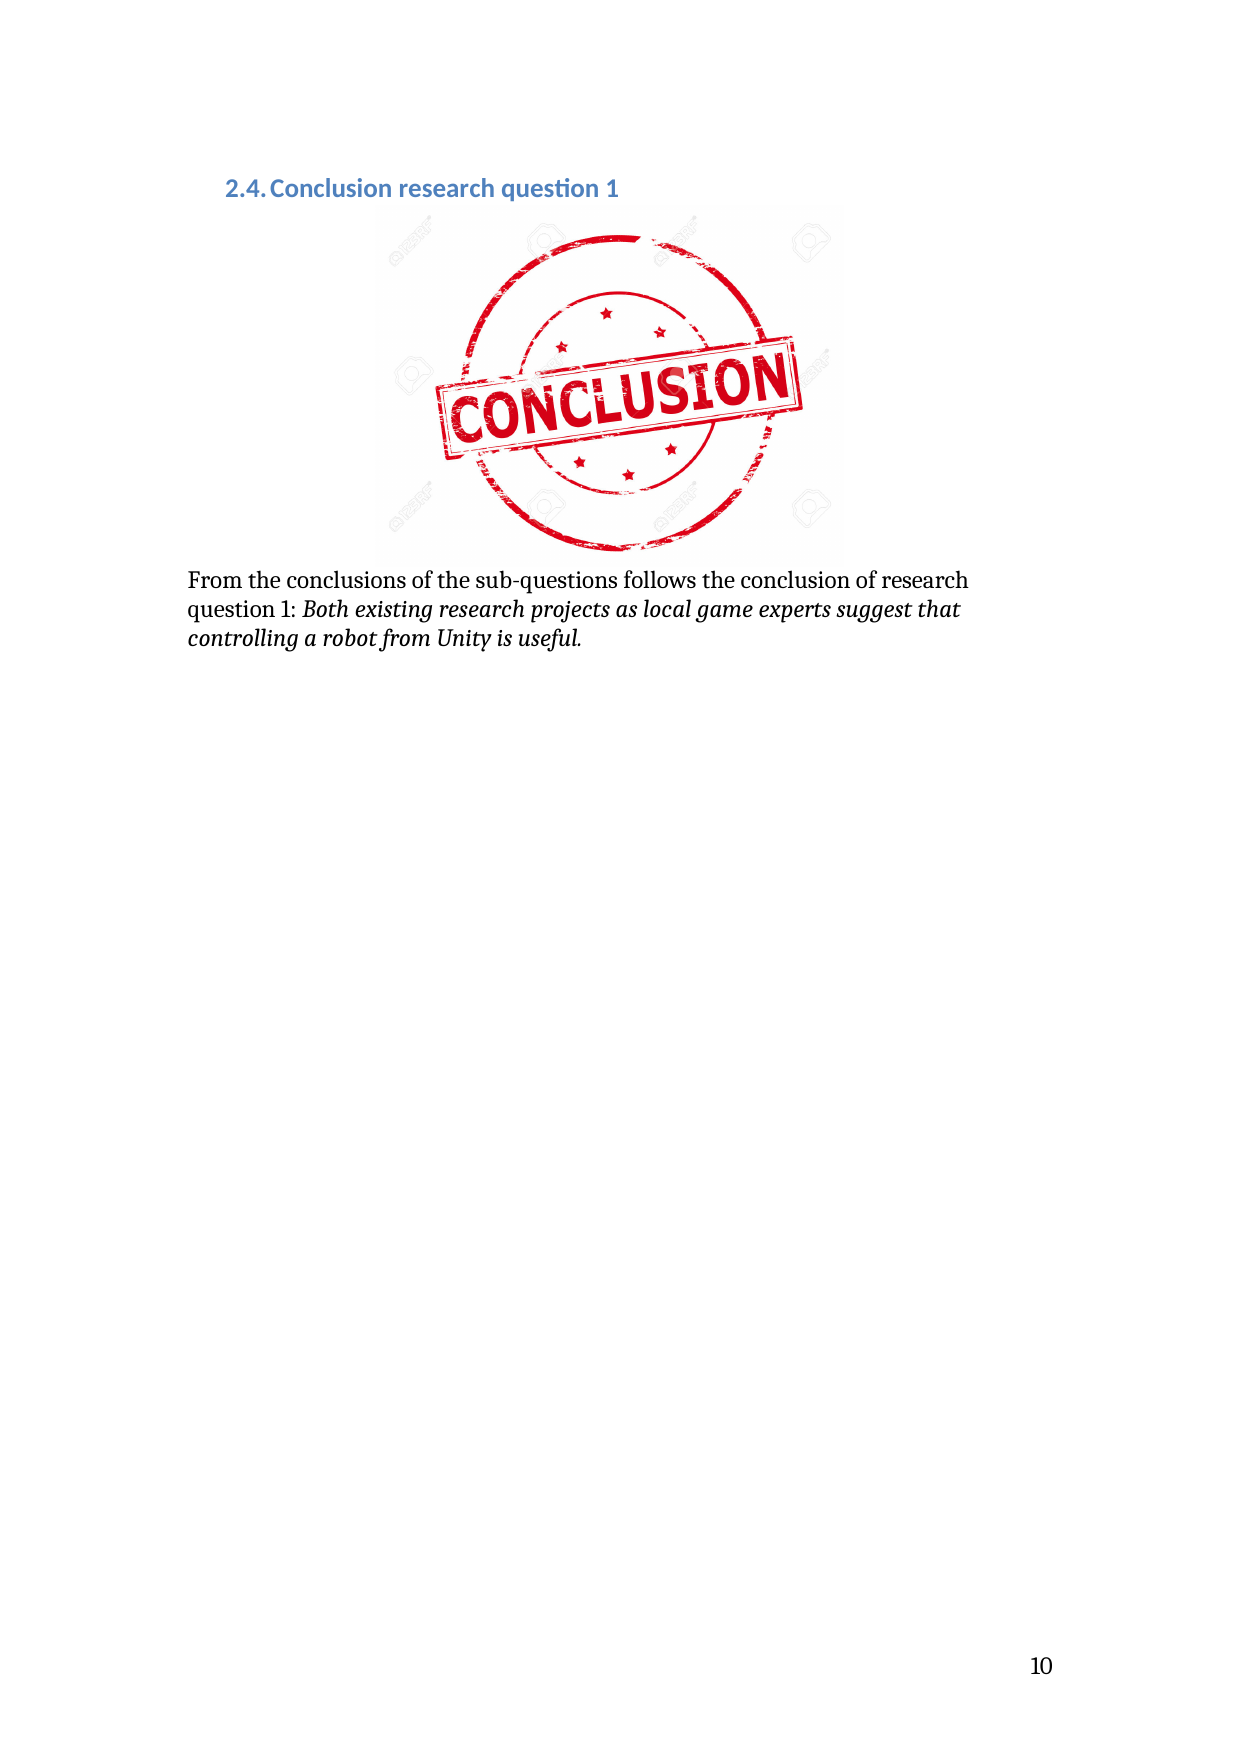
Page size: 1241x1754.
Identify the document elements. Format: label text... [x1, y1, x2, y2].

picture [375, 205, 844, 567]
subtitle Conclusion research question 1 [225, 171, 1053, 204]
